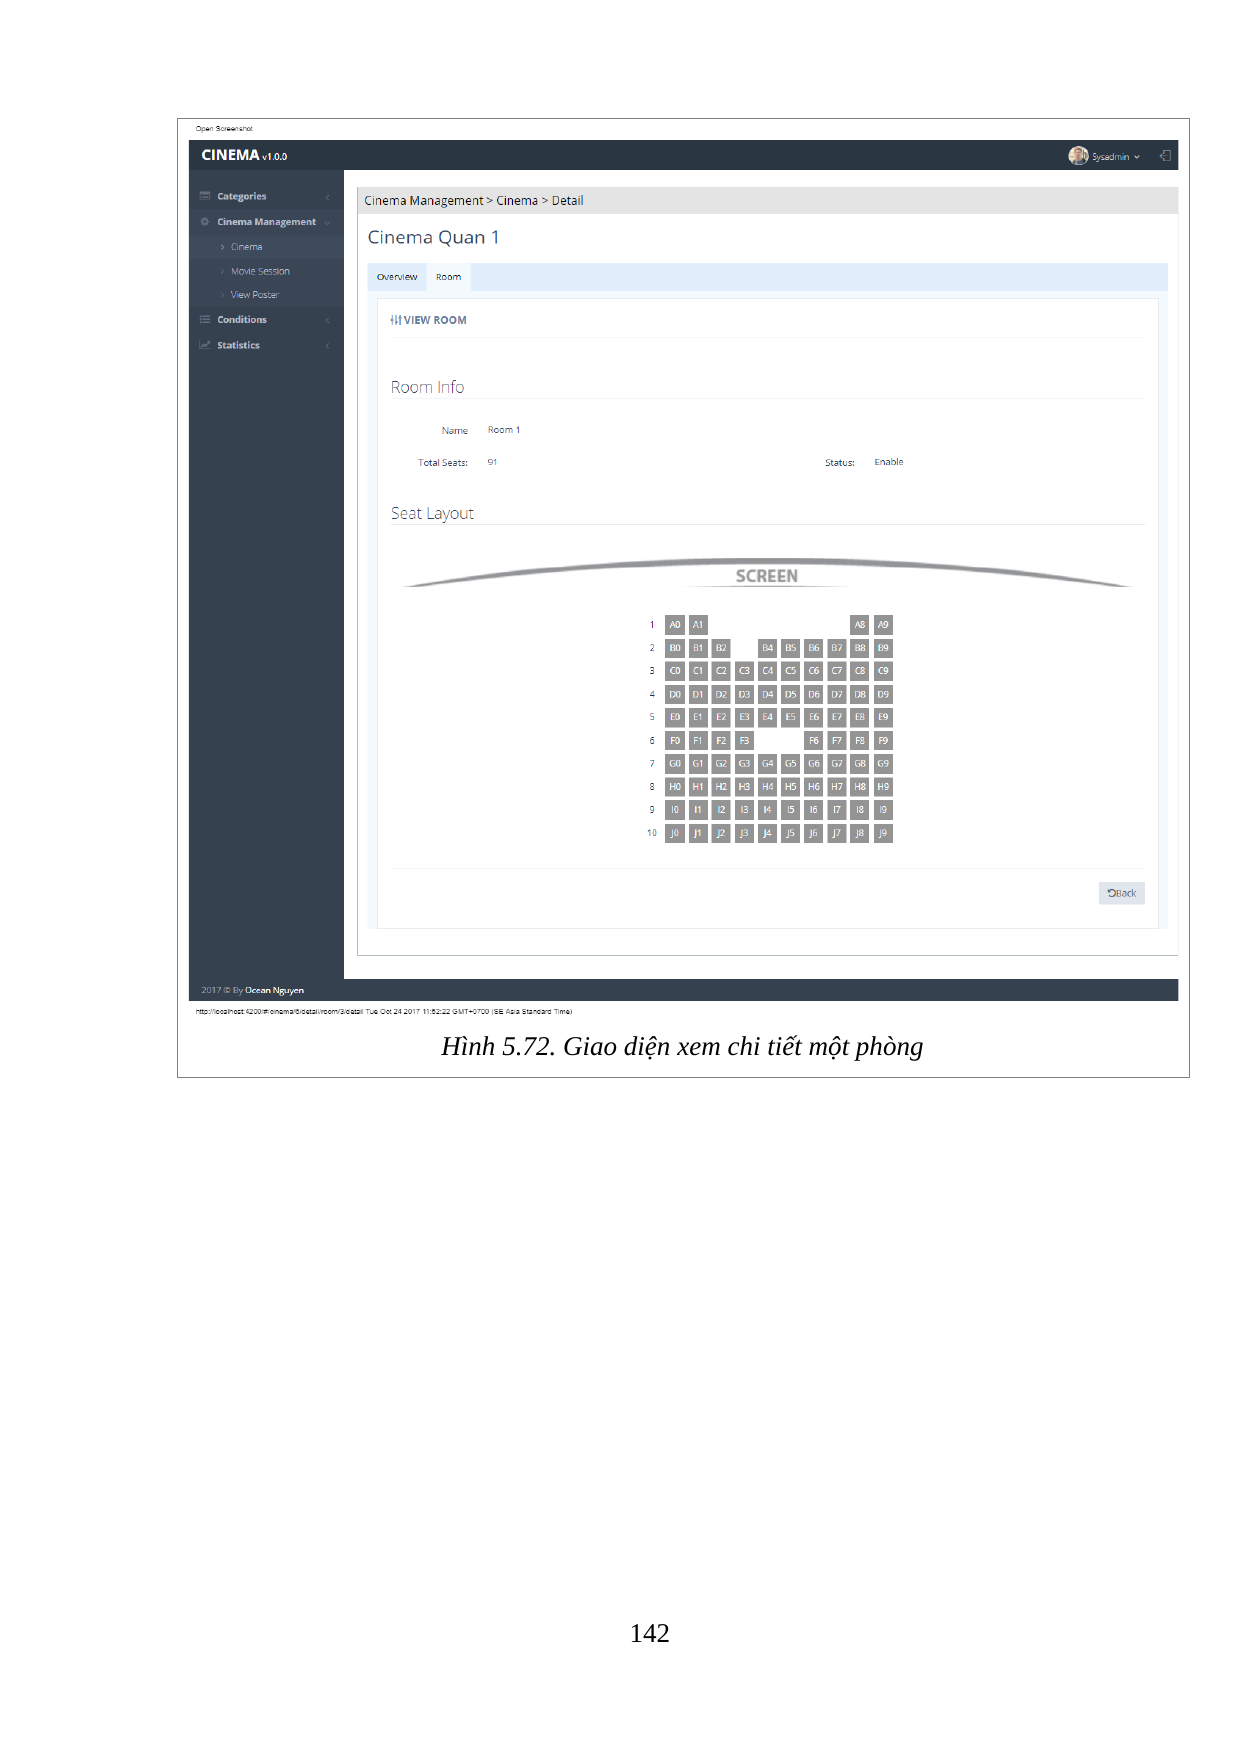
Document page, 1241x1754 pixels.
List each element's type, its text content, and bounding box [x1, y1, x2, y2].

picture [188, 125, 1179, 1015]
table_cell Hình 5.58. Giao diện quản lý phòng Hình 5.59. Giao diện xem chi tiết một phòng Hình 5.60. Giao diện thêm mới phòng Hình 5.61. Giao diện chỉnh sửa phòng Hình 5.62. Giao diện xóa một phòng Hình 5.63. Giao diện xóa nhiều phòng Hình 5.64. Giao diện tìm kiếm phòng [178, 119, 1189, 1077]
